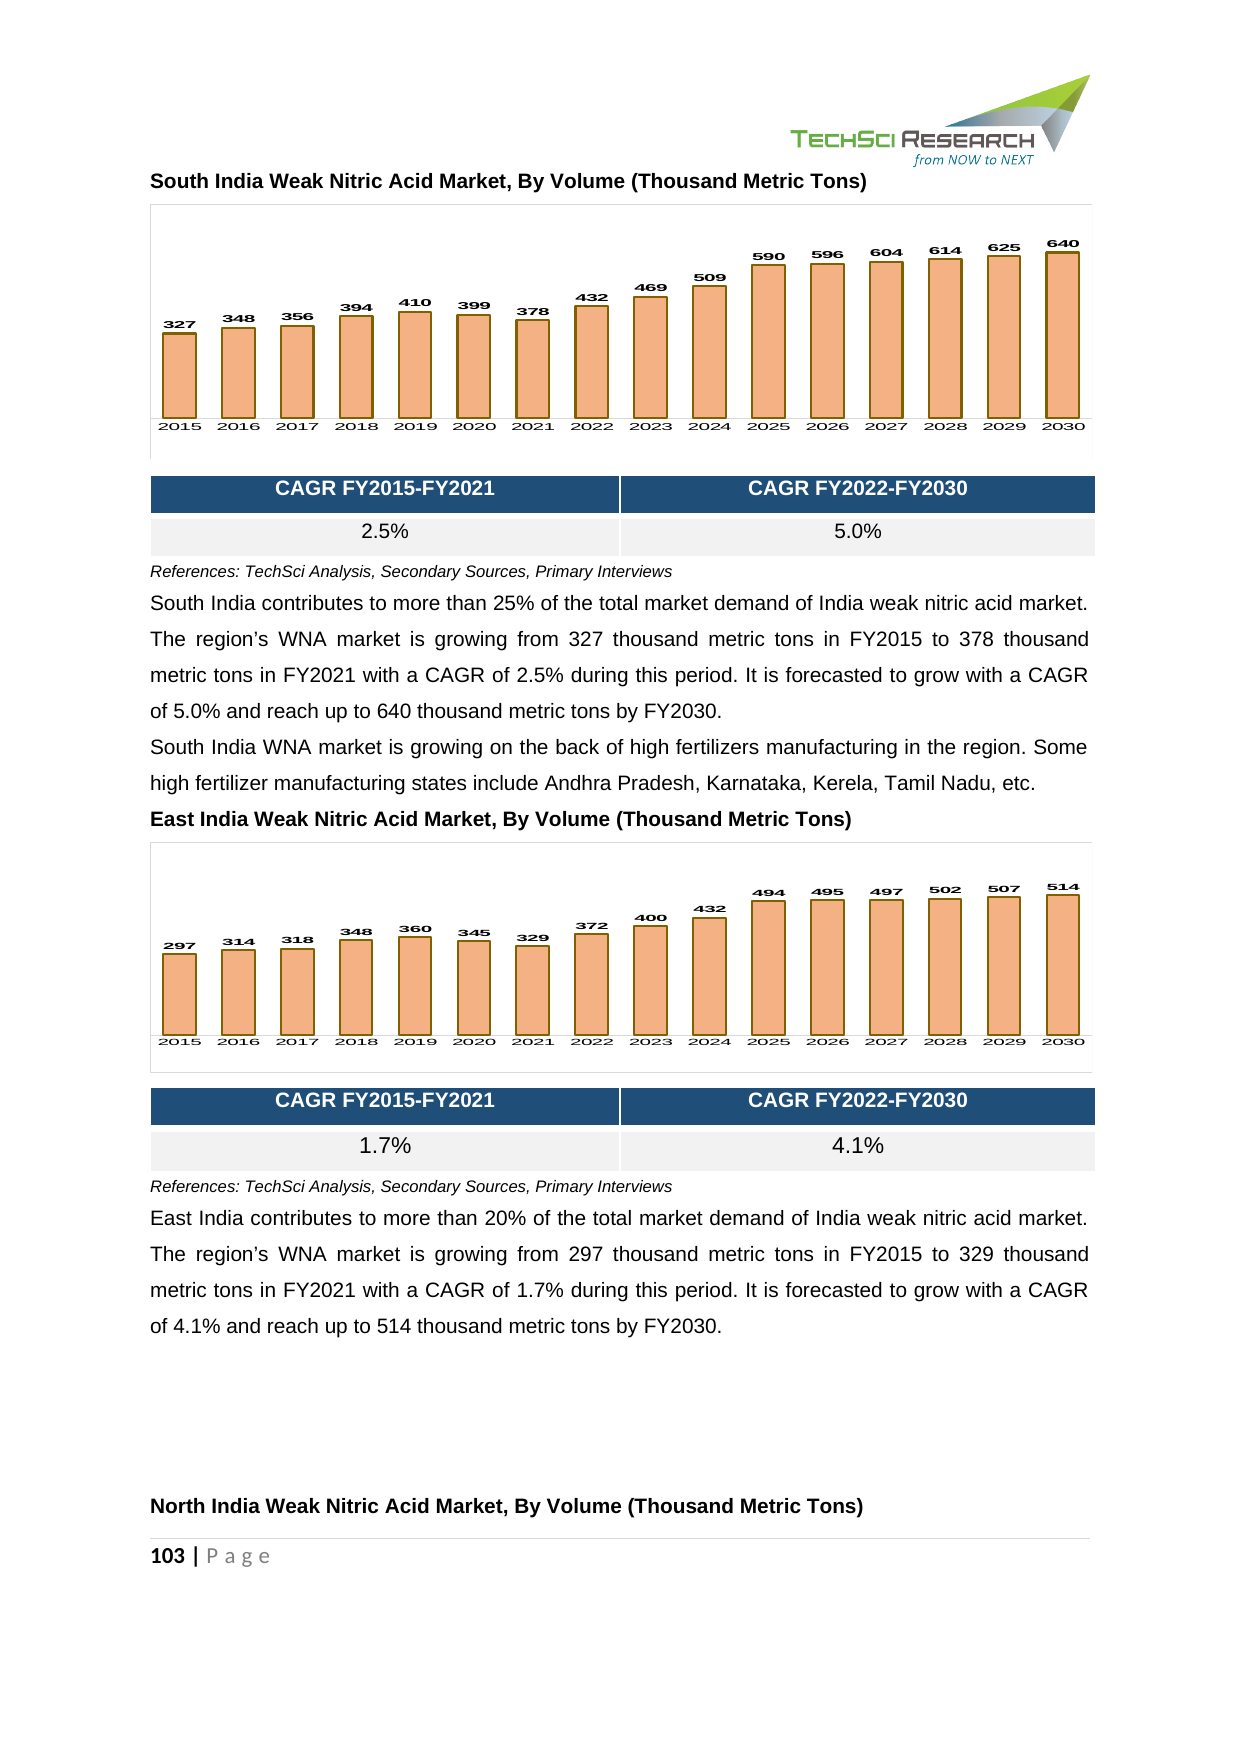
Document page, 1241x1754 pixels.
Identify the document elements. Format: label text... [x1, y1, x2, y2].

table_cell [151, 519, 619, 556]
picture [788, 73, 1091, 169]
text East India Weak Nitric Acid Market, By Volume (Thousand Metric Tons) [150, 807, 1090, 831]
text North India Weak Nitric Acid Market, By Volume (Thousand Metric Tons) [150, 1493, 1090, 1517]
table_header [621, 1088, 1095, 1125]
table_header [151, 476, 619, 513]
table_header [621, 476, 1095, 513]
text References: TechSci Analysis, Secondary Sources, Primary Interviews [150, 562, 1090, 581]
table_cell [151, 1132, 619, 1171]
text References: TechSci Analysis, Secondary Sources, Primary Interviews [150, 1177, 1090, 1196]
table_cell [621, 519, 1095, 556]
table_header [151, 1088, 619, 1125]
text South India contributes to more than 25% of the total market demand of India weak nitric acid market. The region’s WNA market is growing from 327 thousand metric tons in FY2015 to 378 thousand metric tons in FY2021 with a CAGR of 2.5% during this period. It is forecasted to grow with a CAGR of 5.0% and reach up to 640 thousand metric tons by FY2030. [150, 591, 1090, 723]
text East India contributes to more than 20% of the total market demand of India weak nitric acid market. The region’s WNA market is growing from 297 thousand metric tons in FY2015 to 329 thousand metric tons in FY2021 with a CAGR of 1.7% during this period. It is forecasted to grow with a CAGR of 4.1% and reach up to 514 thousand metric tons by FY2030. [150, 1206, 1090, 1338]
text South India WNA market is growing on the back of high fertilizers manufacturing in the region. Some high fertilizer manufacturing states include Andhra Pradesh, Karnataka, Kerela, Tamil Nadu, etc. [150, 735, 1090, 794]
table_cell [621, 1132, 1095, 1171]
text South India Weak Nitric Acid Market, By Volume (Thousand Metric Tons) [150, 168, 1090, 192]
